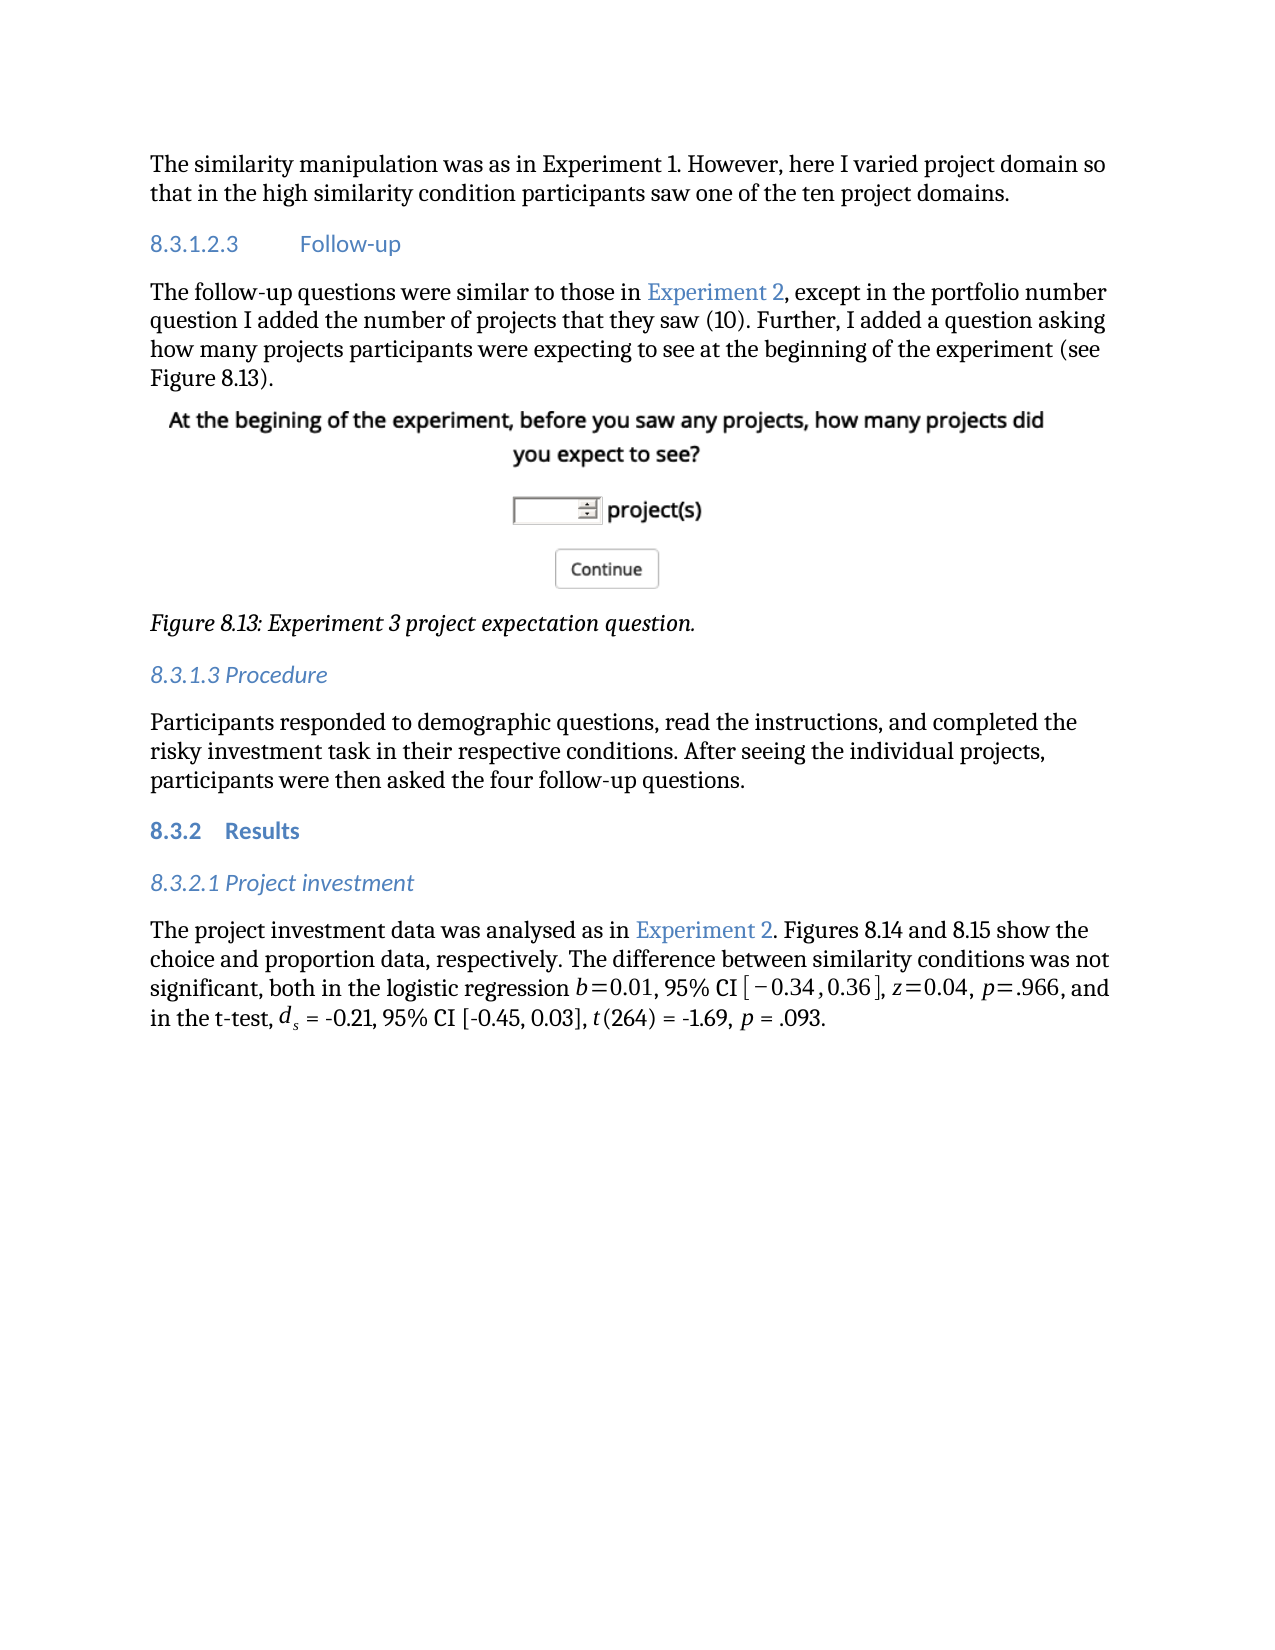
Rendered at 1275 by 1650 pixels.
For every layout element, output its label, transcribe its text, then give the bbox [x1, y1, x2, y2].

text Participants responded to demographic questions, read the instructions, and completed the risky investment task in their respective conditions. After seeing the individual projects, participants were then asked the four follow-up questions. [150, 708, 1125, 794]
text The project investment data was analysed as in Experiment 2. Figures 8.14 and 8.15 show the choice and proportion data, respectively. The difference between similarity conditions was not significant, both in the logistic regression , 95% CI , , , and in the t-test, = -0.21, 95% CI [-0.45, 0.03], (264) = -1.69, = .093. [150, 916, 1125, 1033]
subtitle 8.3.1.3 Procedure [150, 659, 1125, 689]
text Figure 8.13: Experiment 3 project expectation question. [150, 609, 1125, 638]
subtitle 8.3.2 Results [150, 815, 1125, 846]
text The similarity manipulation was as in Experiment 1. However, here I varied project domain so that in the high similarity condition participants saw one of the ten project domains. [150, 150, 1125, 207]
subtitle 8.3.1.2.3 Follow-up [150, 228, 1125, 259]
text The follow-up questions were similar to those in Experiment 2, except in the portfolio number question I added the number of projects that they saw (10). Further, I added a question asking how many projects participants were expecting to see at the beginning of the experiment (see Figure 8.13). [150, 278, 1125, 393]
picture [168, 411, 1044, 589]
subtitle 8.3.2.1 Project investment [150, 867, 1125, 897]
